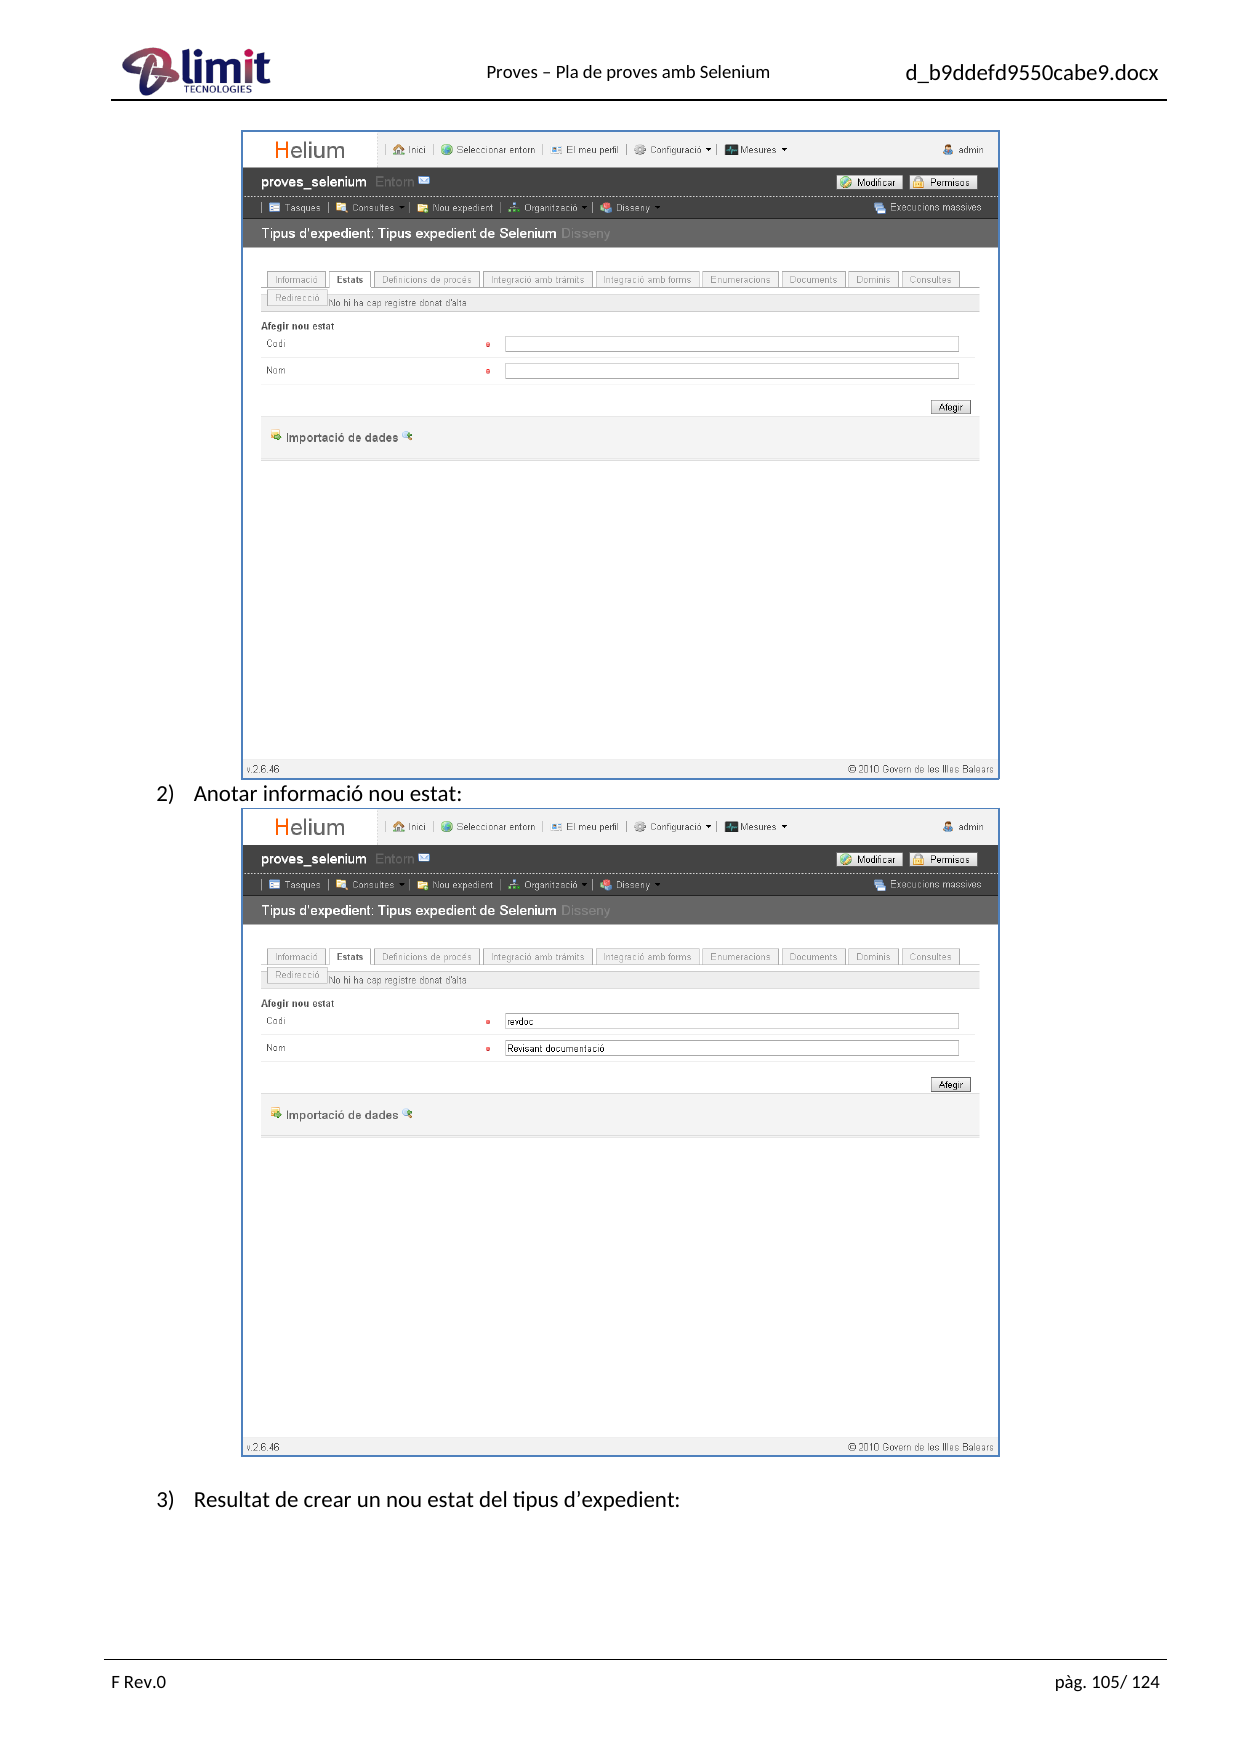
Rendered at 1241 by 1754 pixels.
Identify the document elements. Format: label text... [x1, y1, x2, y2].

list Resultat de crear un nou estat del tipus d’expedient: [156, 1486, 1122, 1514]
list Anotar informació nou estat: [156, 780, 1122, 808]
picture [243, 132, 998, 779]
picture [243, 810, 998, 1456]
picture [118, 45, 275, 100]
